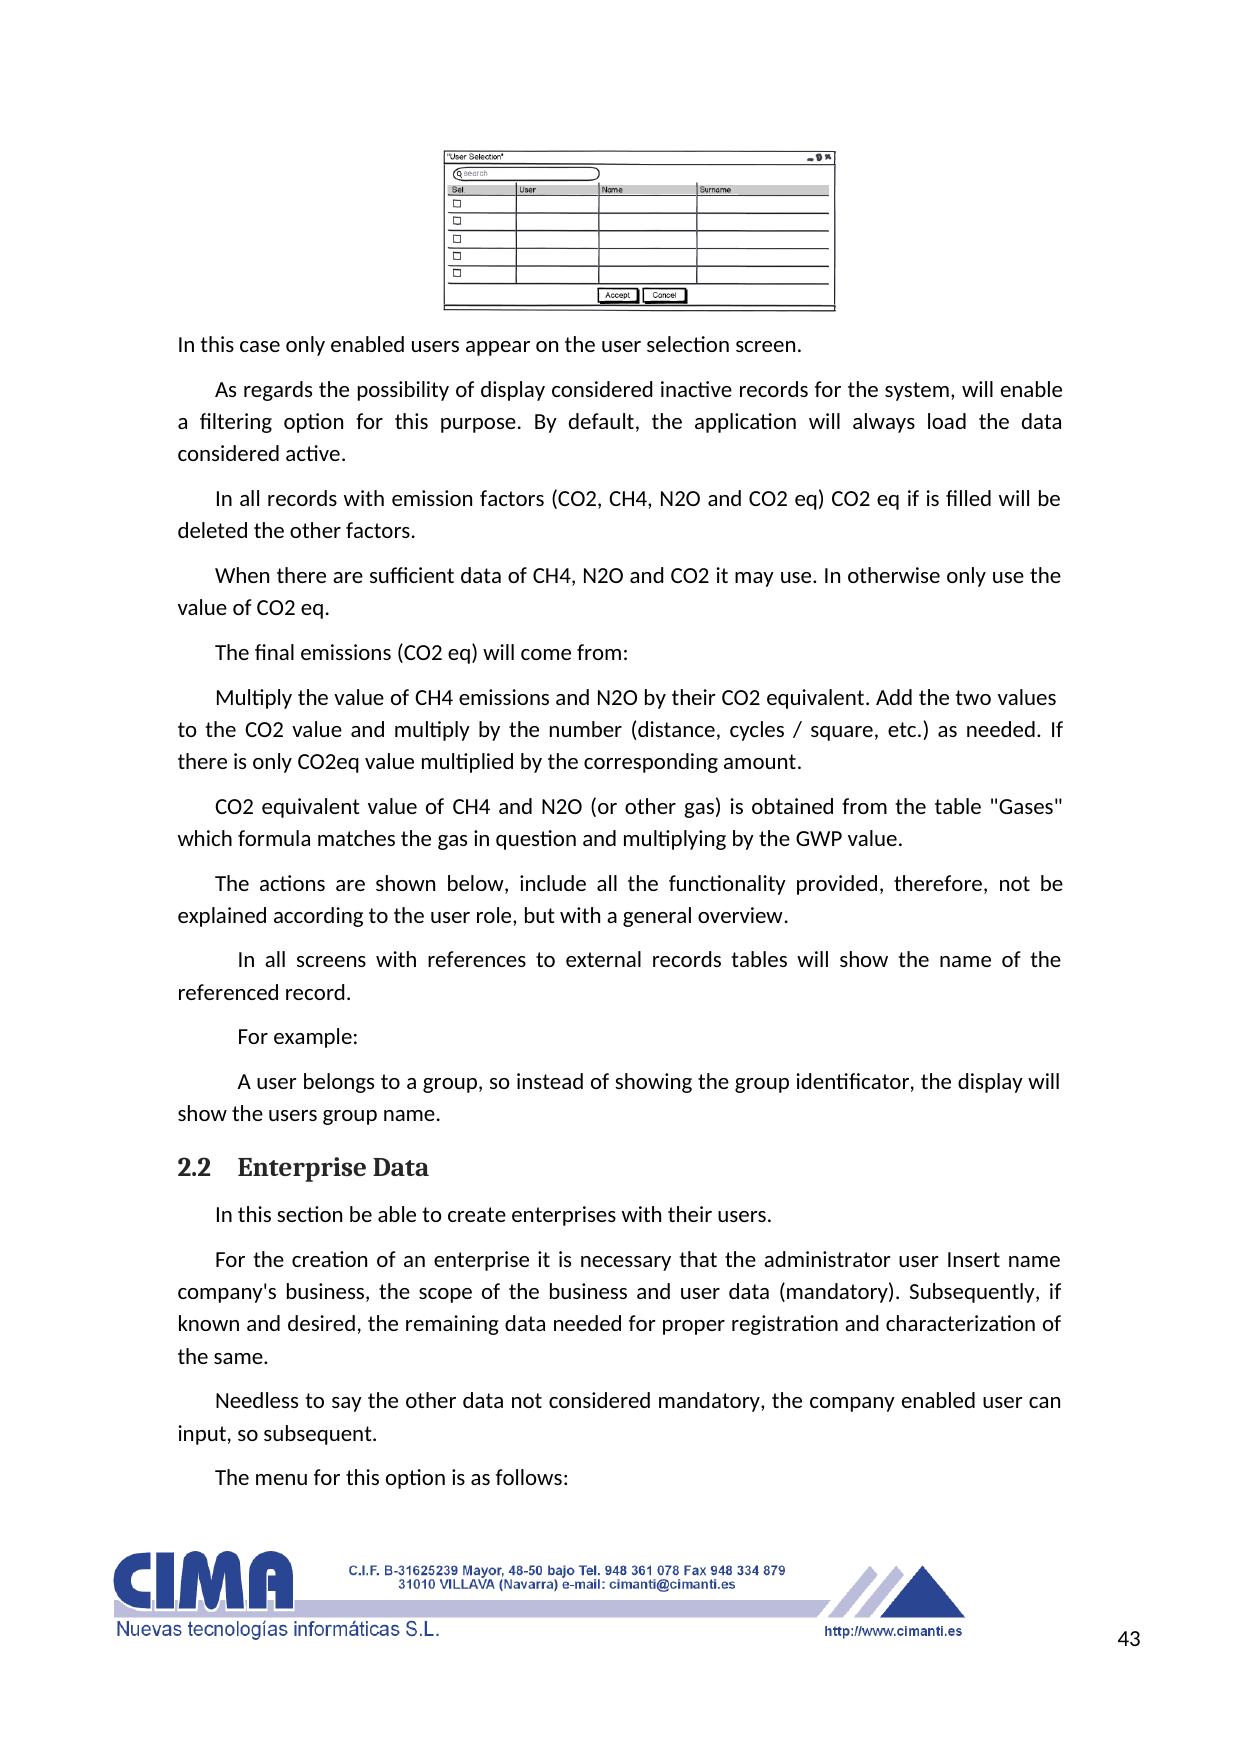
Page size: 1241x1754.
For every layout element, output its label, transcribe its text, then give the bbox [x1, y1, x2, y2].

text For example: [177, 1022, 1063, 1050]
text As regards the possibility of display considered inactive records for the system, will enable a filtering option for this purpose. By default, the application will always load the data considered active. [177, 375, 1063, 468]
text The menu for this option is as follows: [177, 1463, 1063, 1491]
text In all screens with references to external records tables will show the name of the referenced record. [177, 946, 1063, 1006]
text In all records with emission factors (CO2, CH4, N2O and CO2 eq) CO2 eq if is filled will be deleted the other factors. [177, 484, 1063, 544]
text The final emissions (CO2 eq) will come from: [177, 638, 1063, 666]
picture [440, 147, 838, 314]
text A user belongs to a group, so instead of showing the group identificator, the display will show the users group name. [177, 1067, 1063, 1127]
text The actions are shown below, include all the functionality provided, therefore, not be explained according to the user role, but with a general overview. [177, 869, 1063, 929]
subtitle Enterprise Data [177, 1152, 1063, 1183]
text Needless to say the other data not considered mandatory, the company enabled user can input, so subsequent. [177, 1386, 1063, 1447]
text When there are sufficient data of CH4, N2O and CO2 it may use. In otherwise only use the value of CO2 eq. [177, 561, 1063, 621]
text In this case only enabled users appear on the user selection screen. [177, 331, 1063, 358]
picture [99, 1534, 985, 1653]
text CO2 equivalent value of CH4 and N2O (or other gas) is obtained from the table "Gases" which formula matches the gas in question and multiplying by the GWP value. [177, 792, 1063, 852]
text In this section be able to create enterprises with their users. [177, 1201, 1063, 1228]
text Multiply the value of CH4 emissions and N2O by their CO2 equivalent. Add the two values ​​to the CO2 value and multiply by the number (distance, cycles / square, etc.) as needed. If there is only CO2eq value multiplied by the corresponding amount. [177, 683, 1063, 775]
text For the creation of an enterprise it is necessary that the administrator user Insert name company's business, the scope of the business and user data (mandatory). Subsequently, if known and desired, the remaining data needed for proper registration and characterization of the same. [177, 1245, 1063, 1370]
